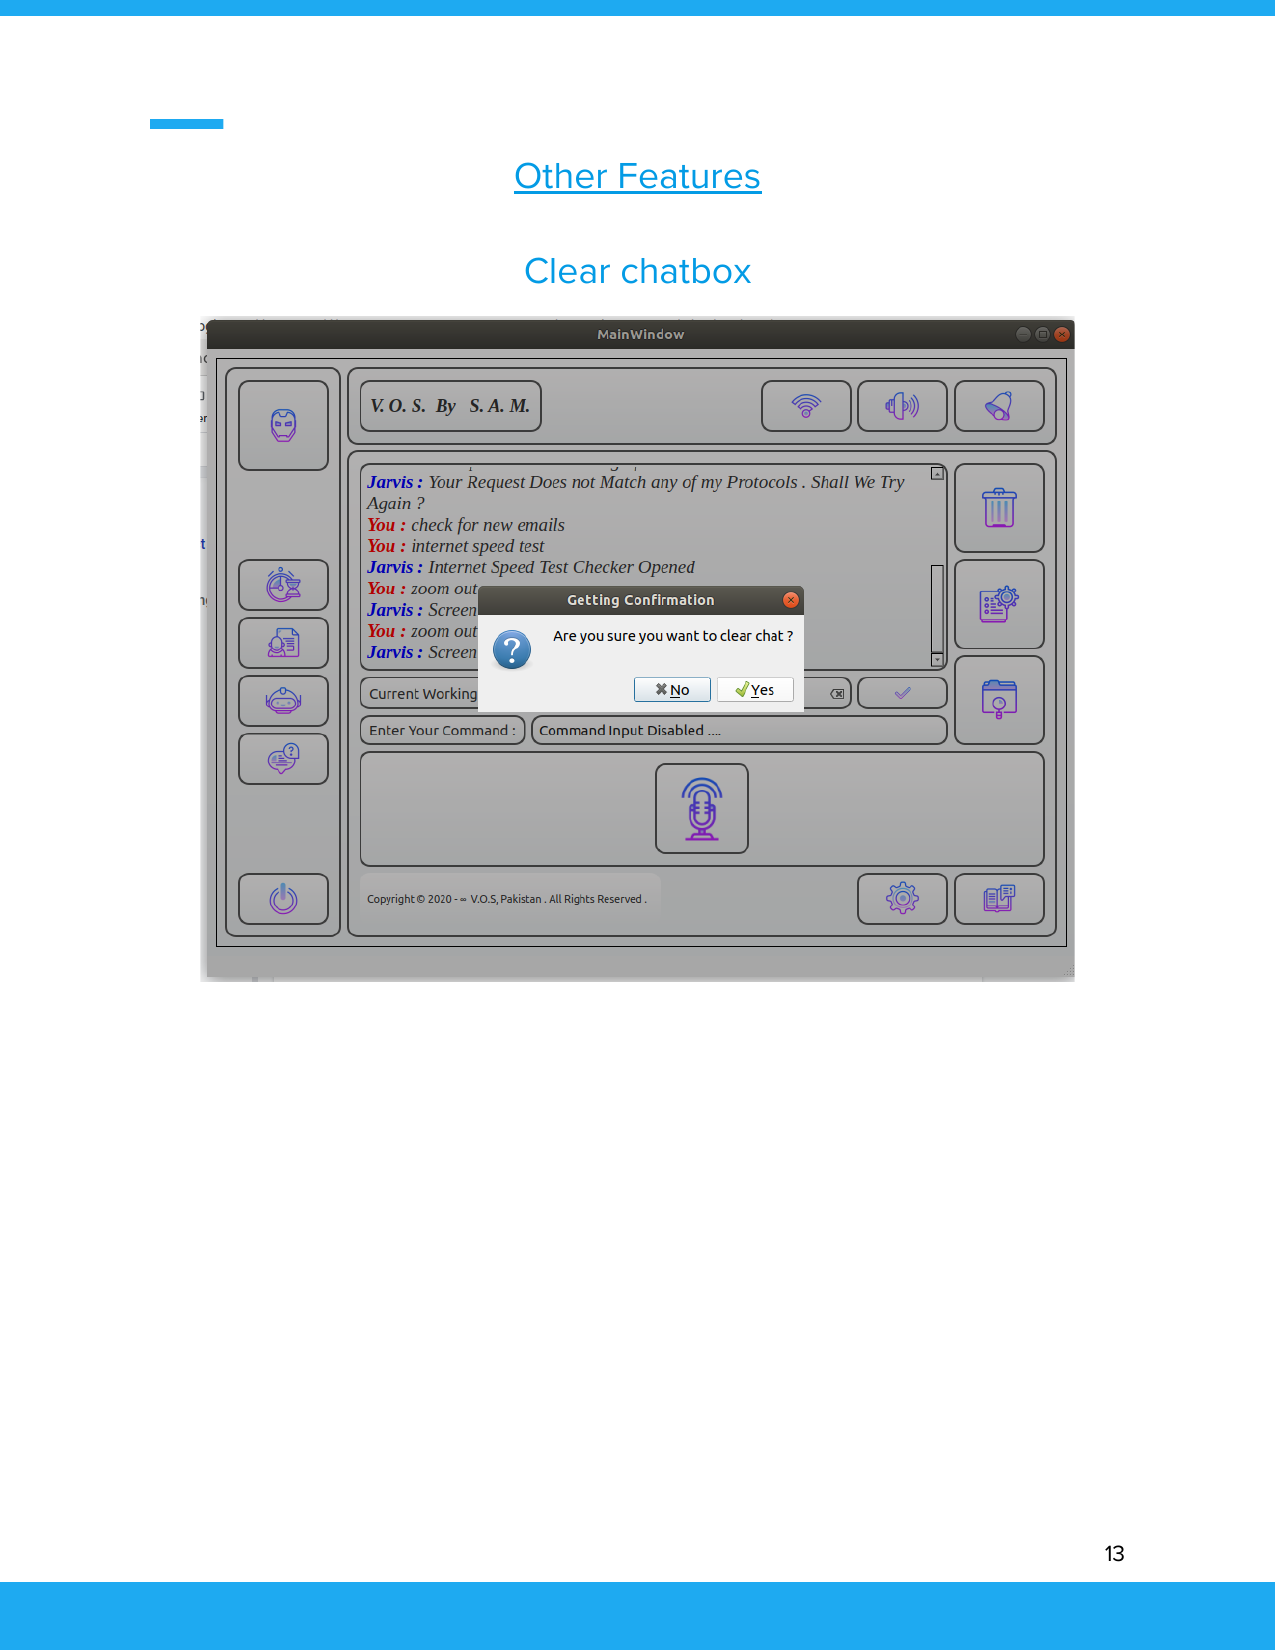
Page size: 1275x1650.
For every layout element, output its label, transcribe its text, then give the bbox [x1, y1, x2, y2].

subtitle Other Features [150, 154, 1125, 199]
picture [0, 1582, 1275, 1650]
picture [0, 0, 1275, 16]
picture [200, 316, 1075, 982]
picture [150, 119, 224, 129]
subtitle Clear chatbox [150, 249, 1125, 295]
